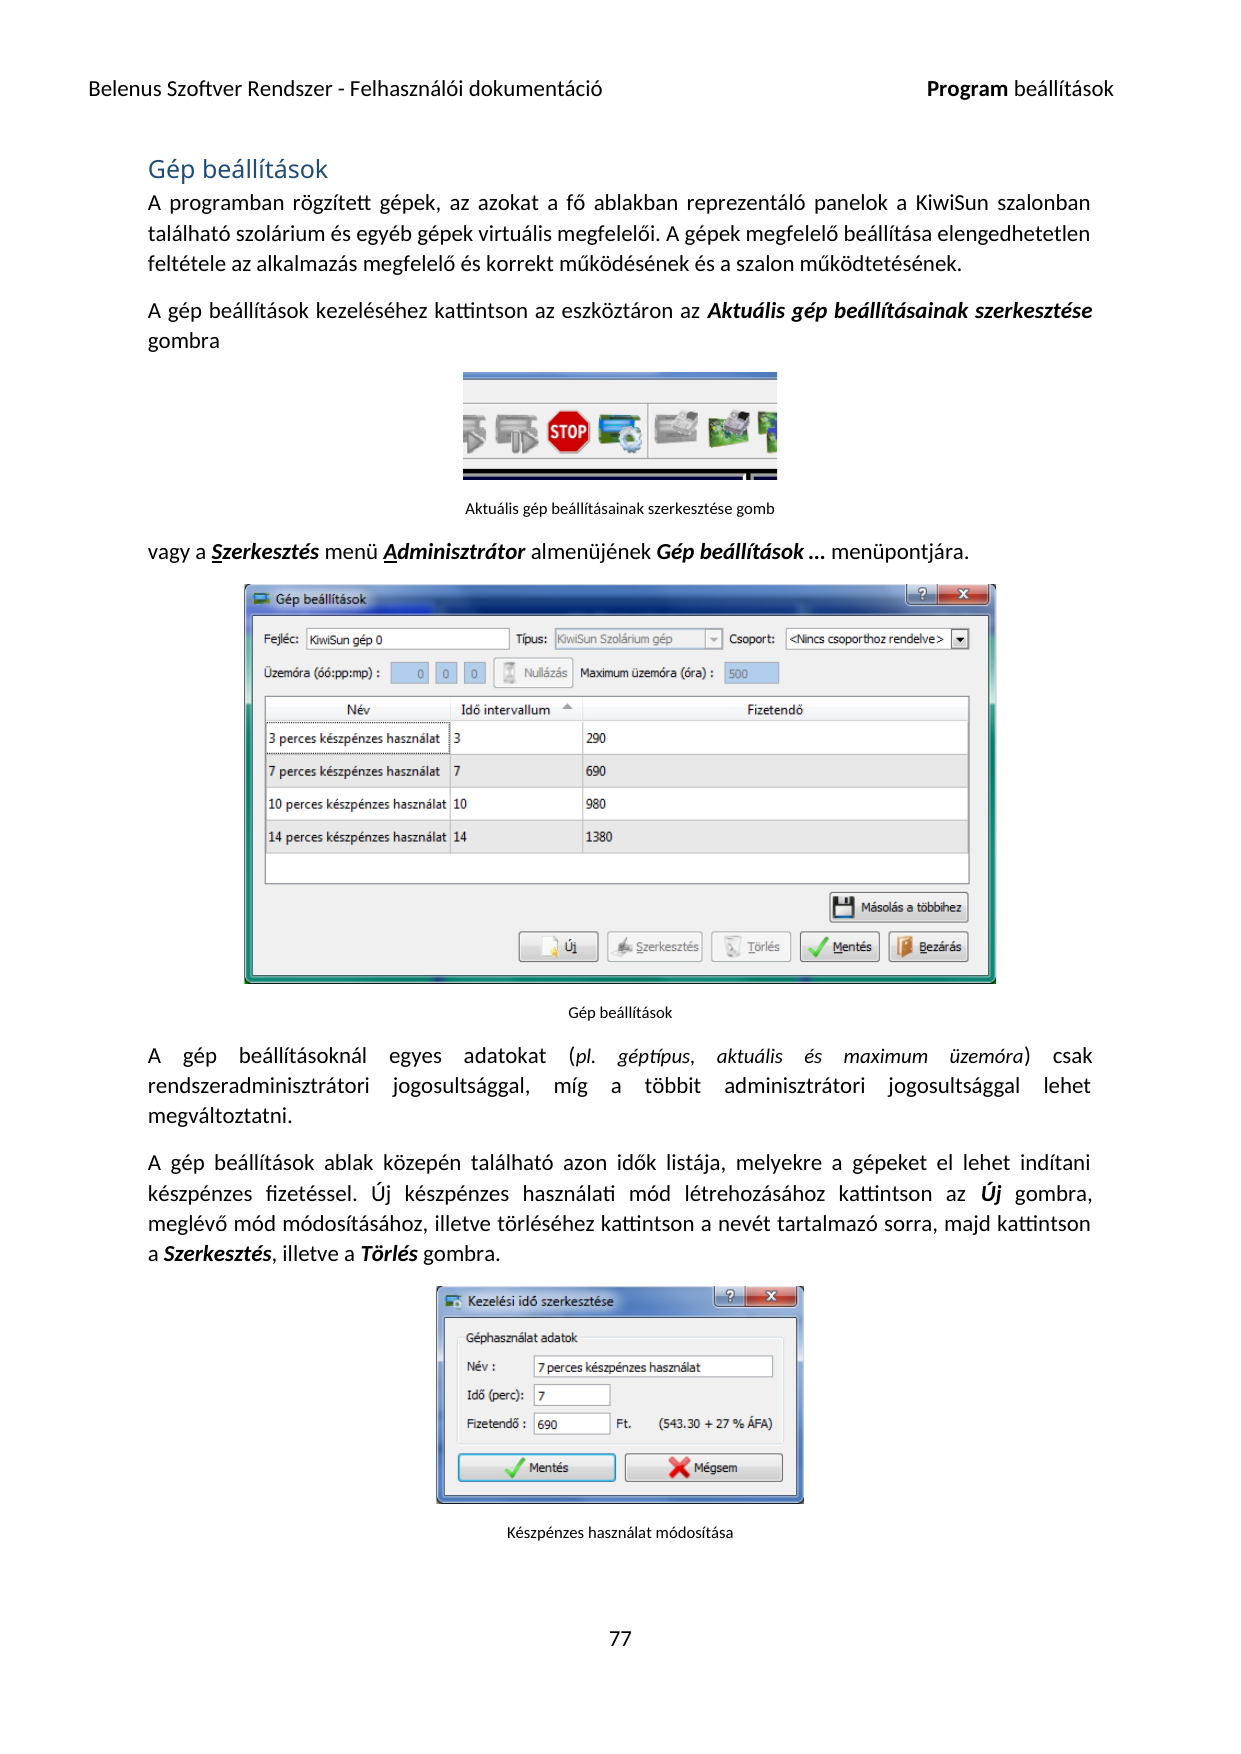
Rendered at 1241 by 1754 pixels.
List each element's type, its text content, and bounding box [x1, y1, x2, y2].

subtitle Gép beállítások [148, 152, 1093, 186]
text vagy a Szerkesztés menü Adminisztrátor almenüjének Gép beállítások … menüpontjára. [148, 537, 1093, 565]
text Készpénzes használat módosítása [148, 1523, 1093, 1543]
text A gép beállítások kezeléséhez kattintson az eszköztáron az Aktuális gép beállításainak szerkesztése gombra [148, 296, 1093, 354]
text A gép beállításoknál egyes adatokat (pl. géptípus, aktuális és maximum üzemóra) csak rendszeradminisztrátori jogosultsággal, míg a többit adminisztrátori jogosultsággal lehet megváltoztatni. [148, 1041, 1093, 1130]
picture [244, 584, 997, 984]
text Aktuális gép beállításainak szerkesztése gomb [148, 499, 1093, 519]
text Gép beállítások [148, 1003, 1093, 1023]
text A programban rögzített gépek, az azokat a fő ablakban reprezentáló panelok a KiwiSun szalonban található szolárium és egyéb gépek virtuális megfelelői. A gépek megfelelő beállítása elengedhetetlen feltétele az alkalmazás megfelelő és korrekt működésének és a szalon működtetésének. [148, 188, 1093, 277]
text A gép beállítások ablak közepén található azon idők listája, melyekre a gépeket el lehet indítani készpénzes fizetéssel. Új készpénzes használati mód létrehozásához kattintson az Új gombra, meglévő mód módosításához, illetve törléséhez kattintson a nevét tartalmazó sorra, majd kattintson a Szerkesztés, illetve a Törlés gombra. [148, 1148, 1093, 1267]
picture [436, 1286, 804, 1504]
picture [463, 372, 778, 480]
